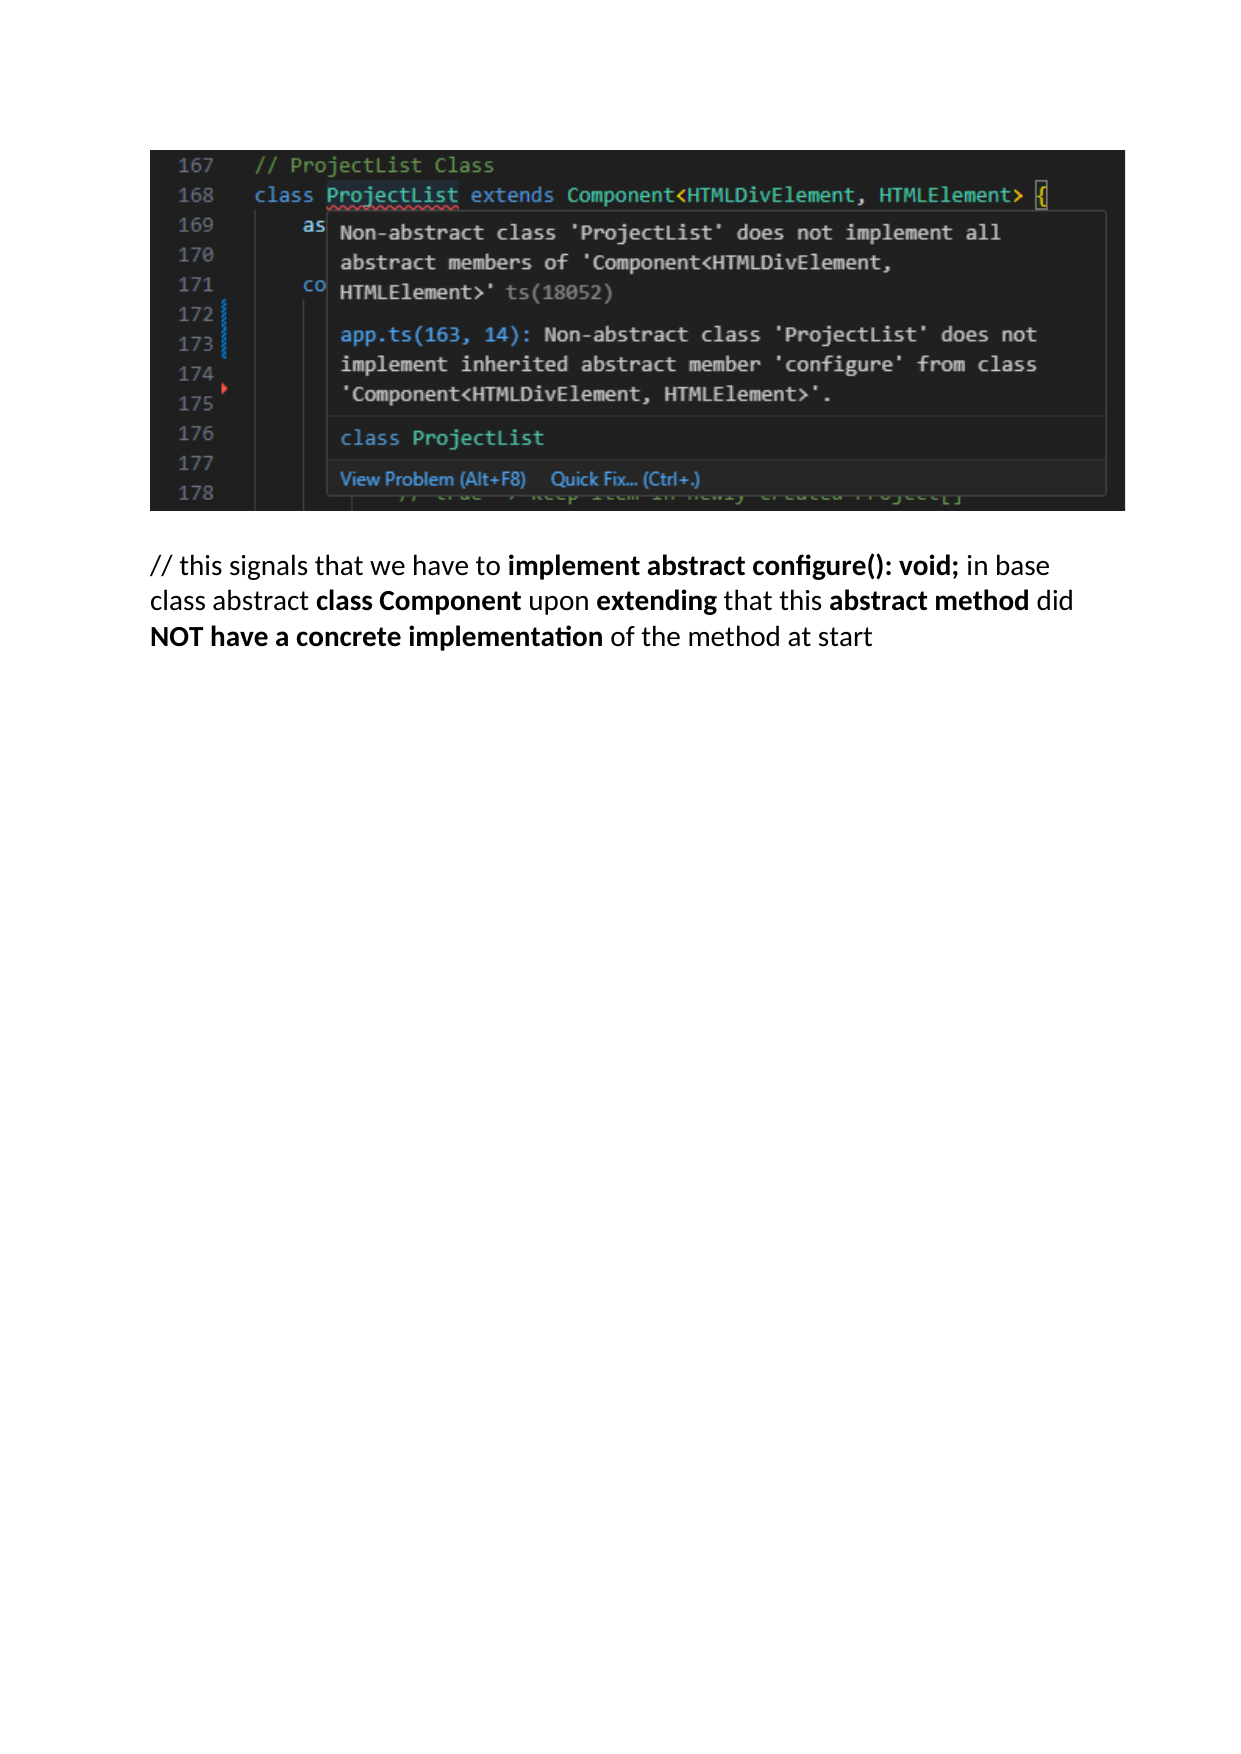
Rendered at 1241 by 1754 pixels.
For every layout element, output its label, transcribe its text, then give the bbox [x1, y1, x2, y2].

picture [150, 150, 1125, 511]
text // this signals that we have to implement abstract configure(): void; in base class abstract class Component upon extending that this abstract method did NOT have a concrete implementation of the method at start [150, 547, 1090, 653]
